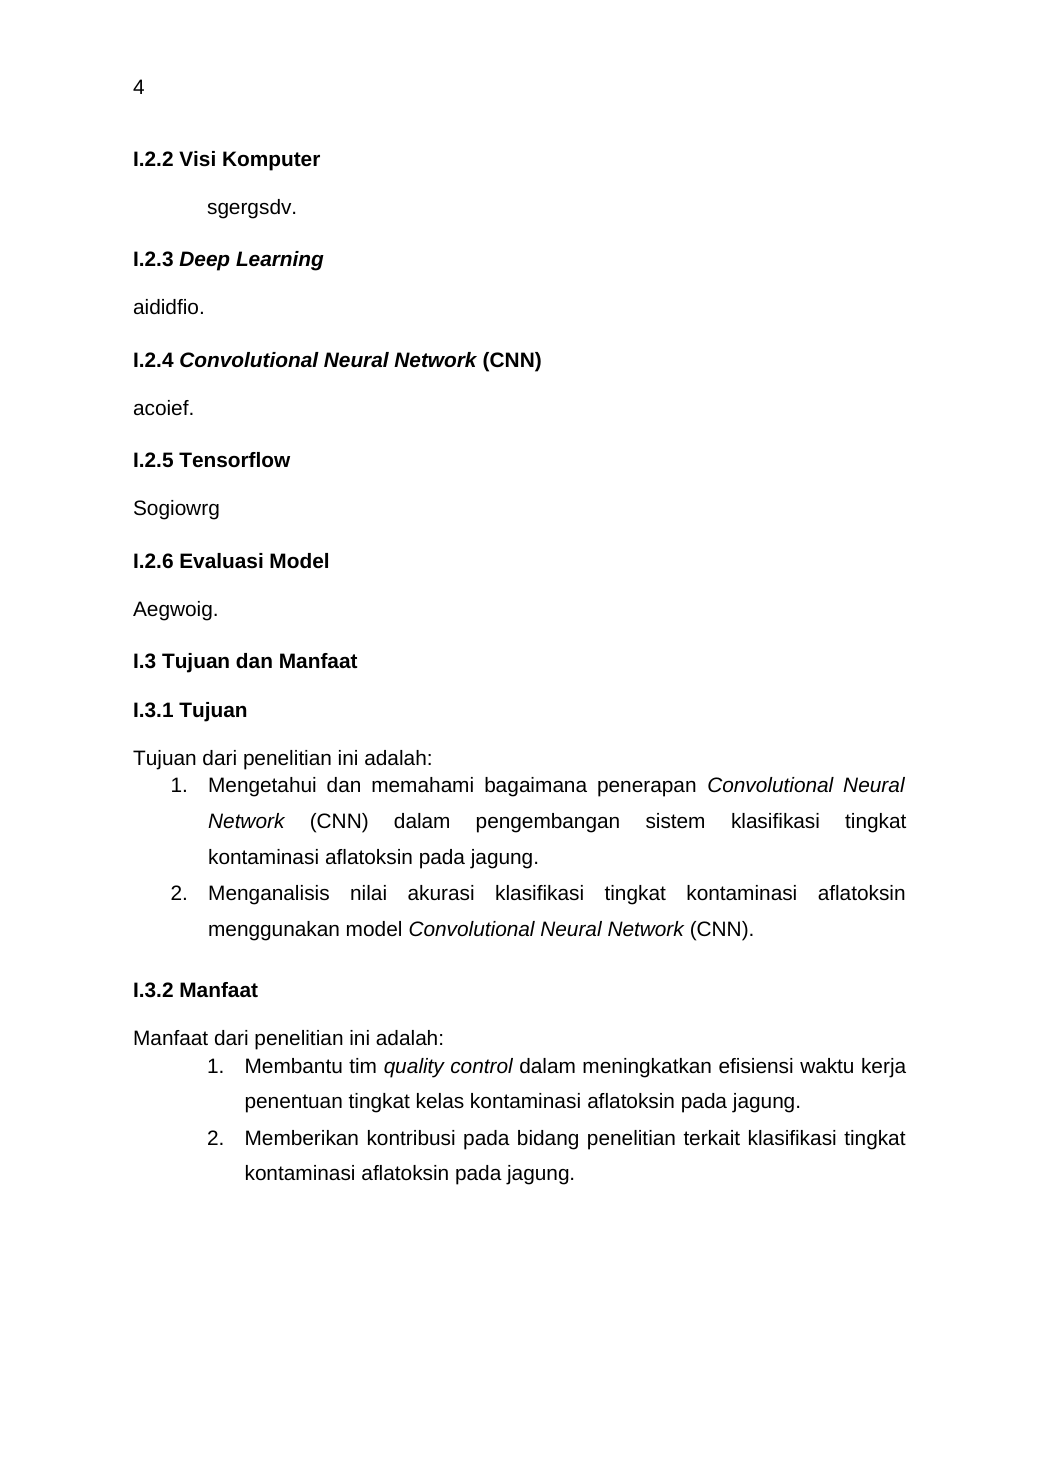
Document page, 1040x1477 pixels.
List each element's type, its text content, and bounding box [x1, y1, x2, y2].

subtitle Visi Komputer [133, 147, 906, 171]
subtitle Tensorflow [133, 448, 906, 472]
text Manfaat dari penelitian ini adalah: [133, 1026, 906, 1050]
text aididfio. [133, 295, 906, 319]
list Membantu tim quality control dalam meningkatkan efisiensi waktu kerja penentuan tingkat kelas kontaminasi aflatoksin pada jagung. [207, 1053, 906, 1113]
text Tujuan dari penelitian ini adalah: [133, 746, 906, 770]
list Memberikan kontribusi pada bidang penelitian terkait klasifikasi tingkat kontaminasi aflatoksin pada jagung. [207, 1125, 906, 1185]
text sgergsdv. [133, 195, 906, 219]
text acoief. [133, 396, 906, 419]
subtitle Tujuan dan Manfaat [133, 649, 906, 673]
text Sogiowrg [133, 496, 906, 520]
subtitle Manfaat [133, 978, 906, 1002]
subtitle Deep Learning [133, 247, 906, 271]
text Aegwoig. [133, 596, 906, 620]
subtitle Convolutional Neural Network (CNN) [133, 348, 906, 372]
list Menganalisis nilai akurasi klasifikasi tingkat kontaminasi aflatoksin menggunakan model Convolutional Neural Network (CNN). [170, 881, 906, 941]
subtitle Evaluasi Model [133, 548, 906, 572]
subtitle Tujuan [133, 698, 906, 722]
list Mengetahui dan memahami bagaimana penerapan Convolutional Neural Network (CNN) dalam pengembangan sistem klasifikasi tingkat kontaminasi aflatoksin pada jagung. [170, 773, 906, 869]
